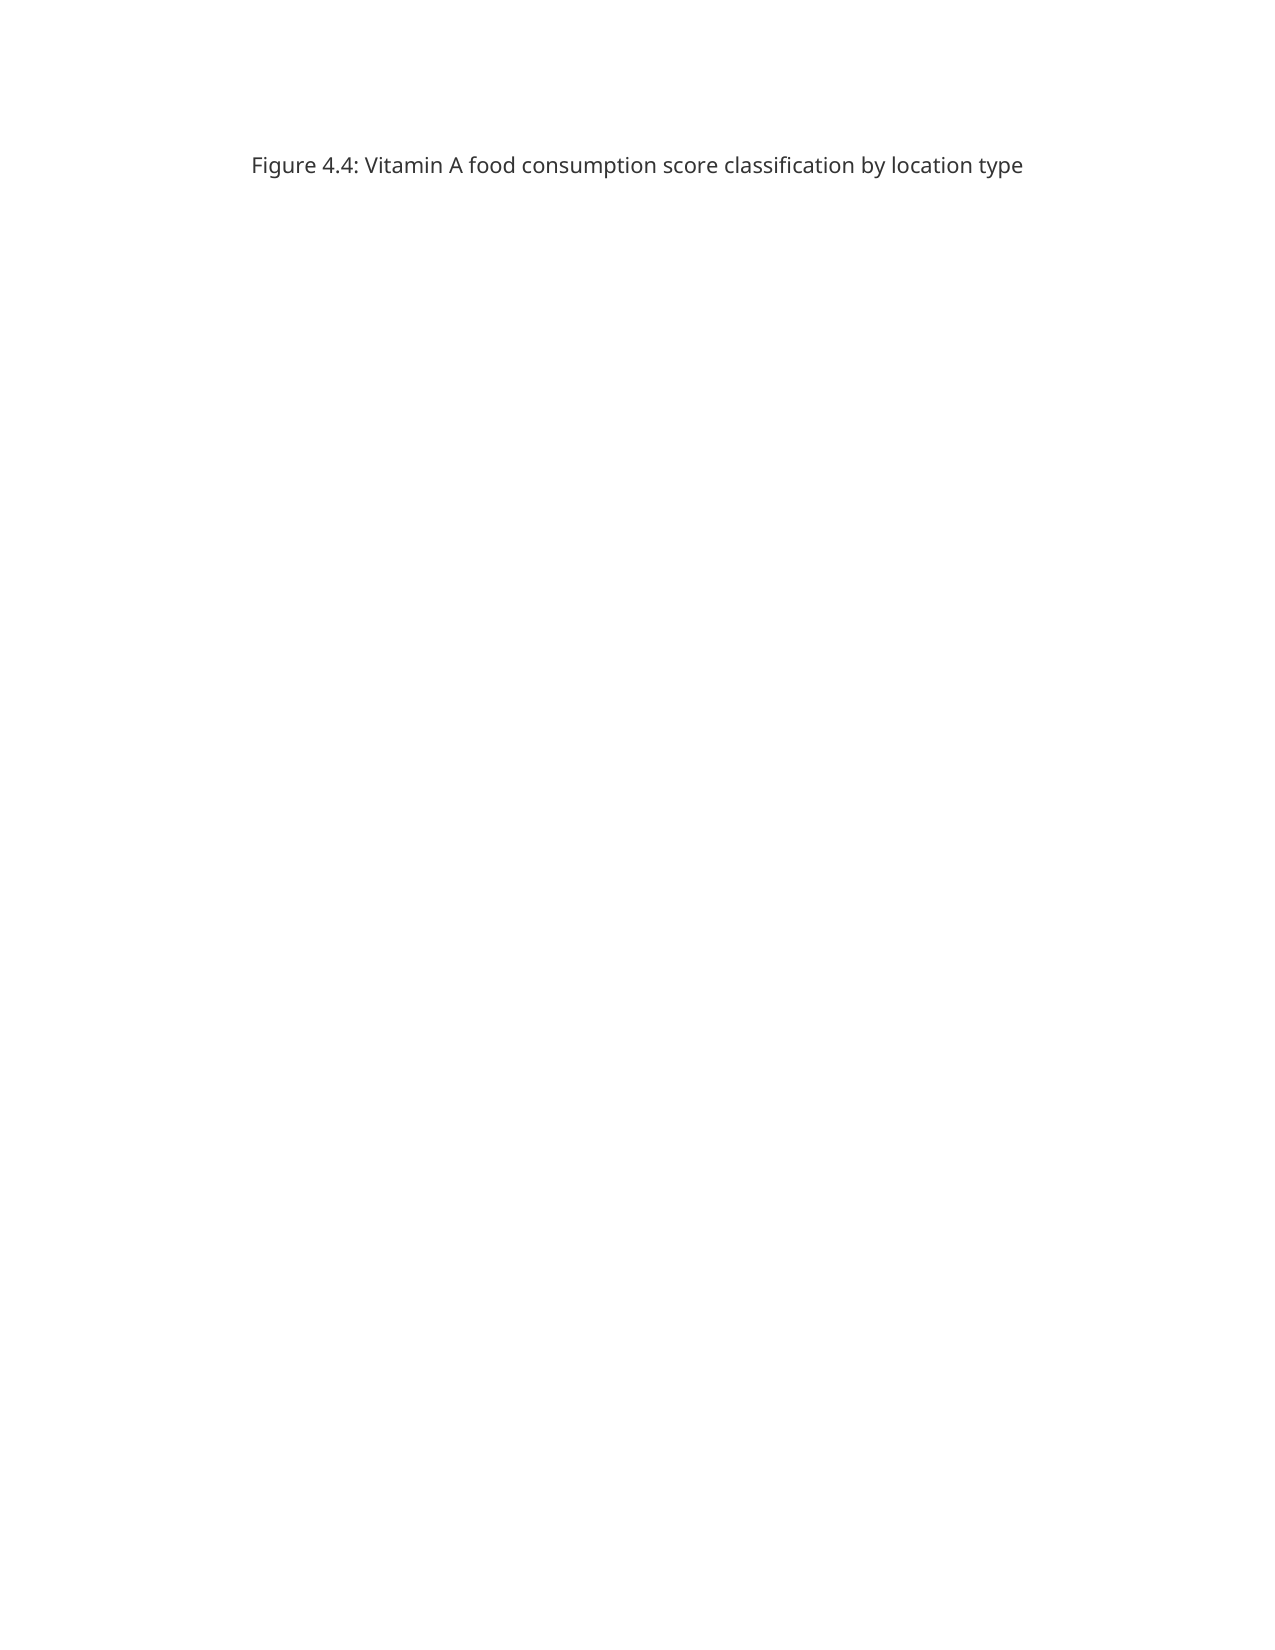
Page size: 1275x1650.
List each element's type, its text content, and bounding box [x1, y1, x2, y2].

text Figure 4.4: Vitamin A food consumption score classification by location type [150, 150, 1125, 180]
